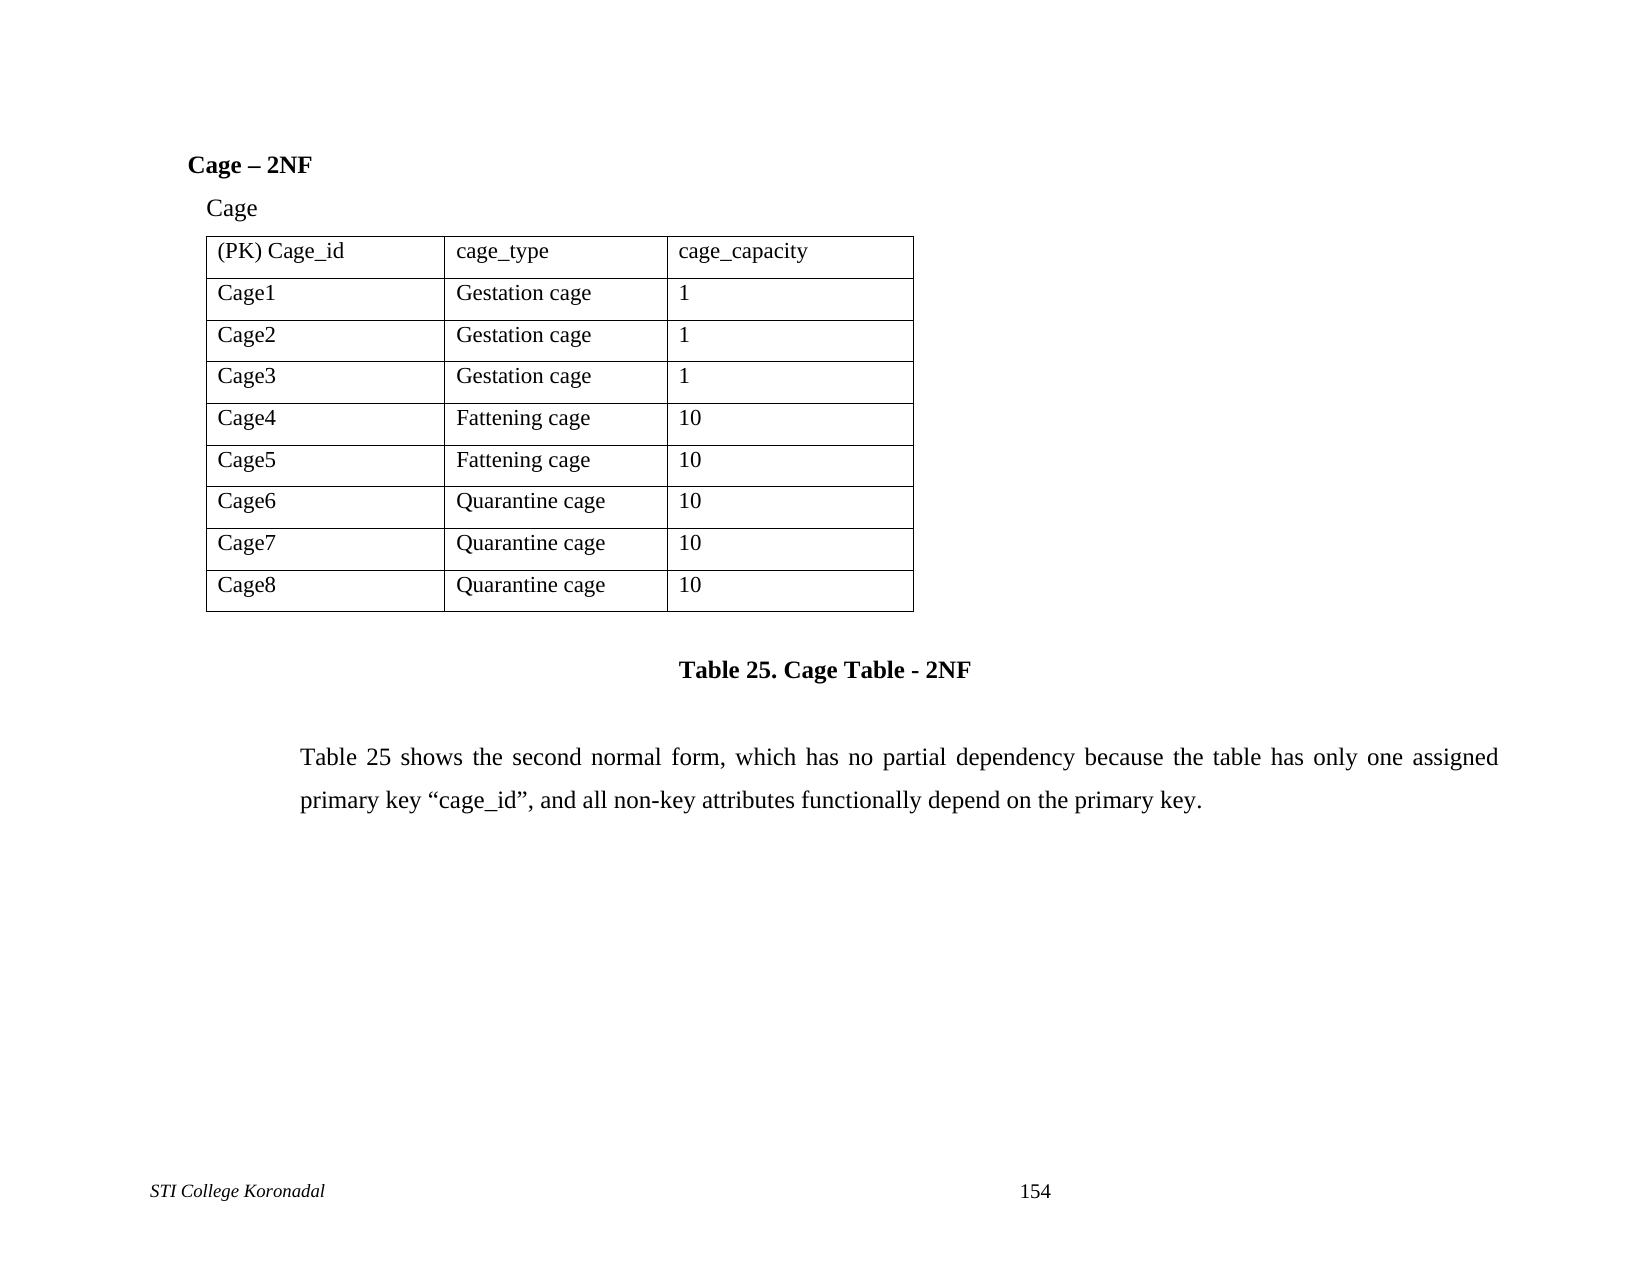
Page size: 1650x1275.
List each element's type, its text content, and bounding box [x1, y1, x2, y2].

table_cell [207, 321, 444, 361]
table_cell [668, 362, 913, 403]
text Cage – 2NF [150, 150, 1500, 179]
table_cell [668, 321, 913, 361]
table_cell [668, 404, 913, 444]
text Table 25. Cage Table - 2NF [150, 655, 1500, 684]
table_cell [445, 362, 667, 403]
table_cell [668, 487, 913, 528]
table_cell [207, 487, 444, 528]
text Cage [150, 193, 1500, 222]
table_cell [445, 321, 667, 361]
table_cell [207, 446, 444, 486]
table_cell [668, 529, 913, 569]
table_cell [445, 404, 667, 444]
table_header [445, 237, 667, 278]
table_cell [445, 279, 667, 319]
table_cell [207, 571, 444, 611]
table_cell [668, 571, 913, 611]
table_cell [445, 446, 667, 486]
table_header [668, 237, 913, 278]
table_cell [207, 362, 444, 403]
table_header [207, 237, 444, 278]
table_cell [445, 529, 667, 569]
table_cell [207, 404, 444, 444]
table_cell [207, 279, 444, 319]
text Table 25 shows the second normal form, which has no partial dependency because the table has only one assigned primary key “cage_id”, and all non-key attributes functionally depend on the primary key. [300, 742, 1500, 813]
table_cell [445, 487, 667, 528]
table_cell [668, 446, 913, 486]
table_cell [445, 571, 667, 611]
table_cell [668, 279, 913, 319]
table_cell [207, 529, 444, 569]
